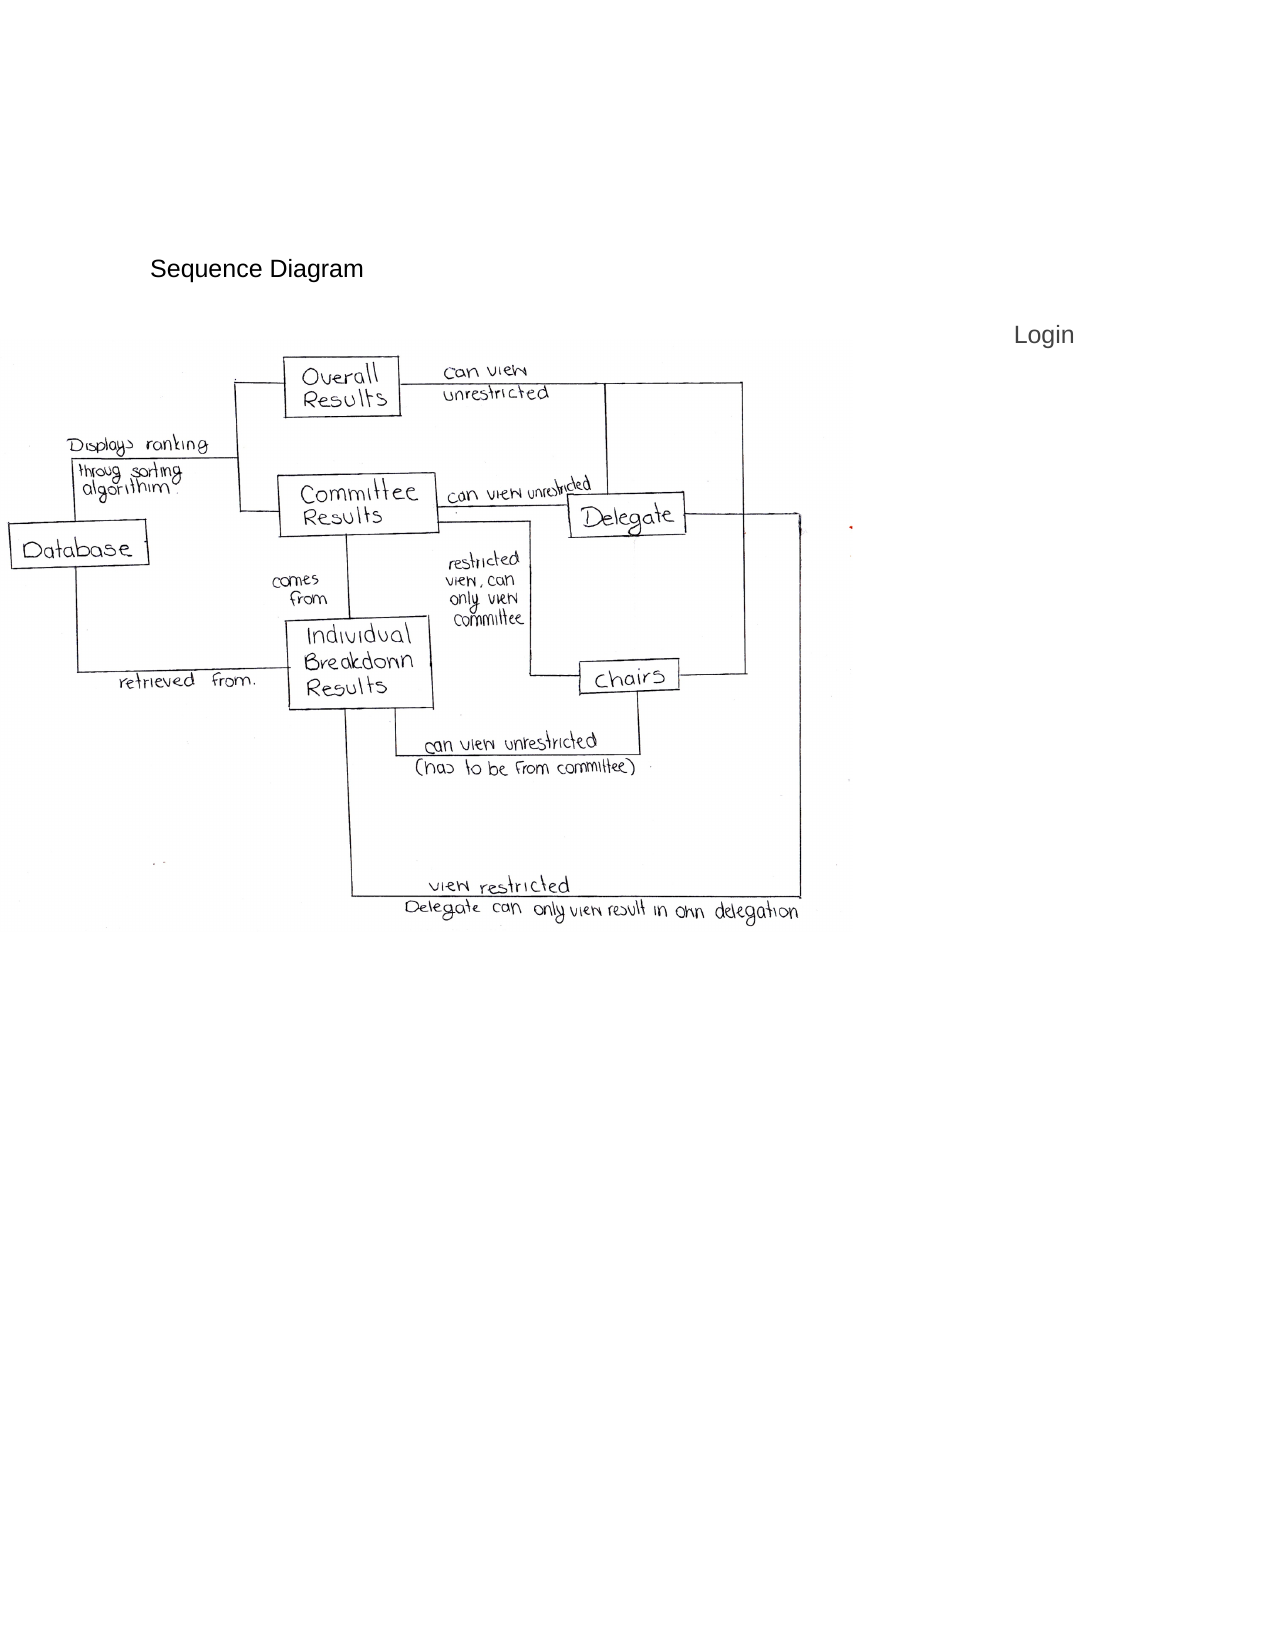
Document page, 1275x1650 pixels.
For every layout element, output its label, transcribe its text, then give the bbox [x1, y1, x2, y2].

subtitle Sequence Diagram [150, 254, 1125, 283]
picture [0, 339, 853, 932]
subtitle Login [150, 320, 1125, 349]
